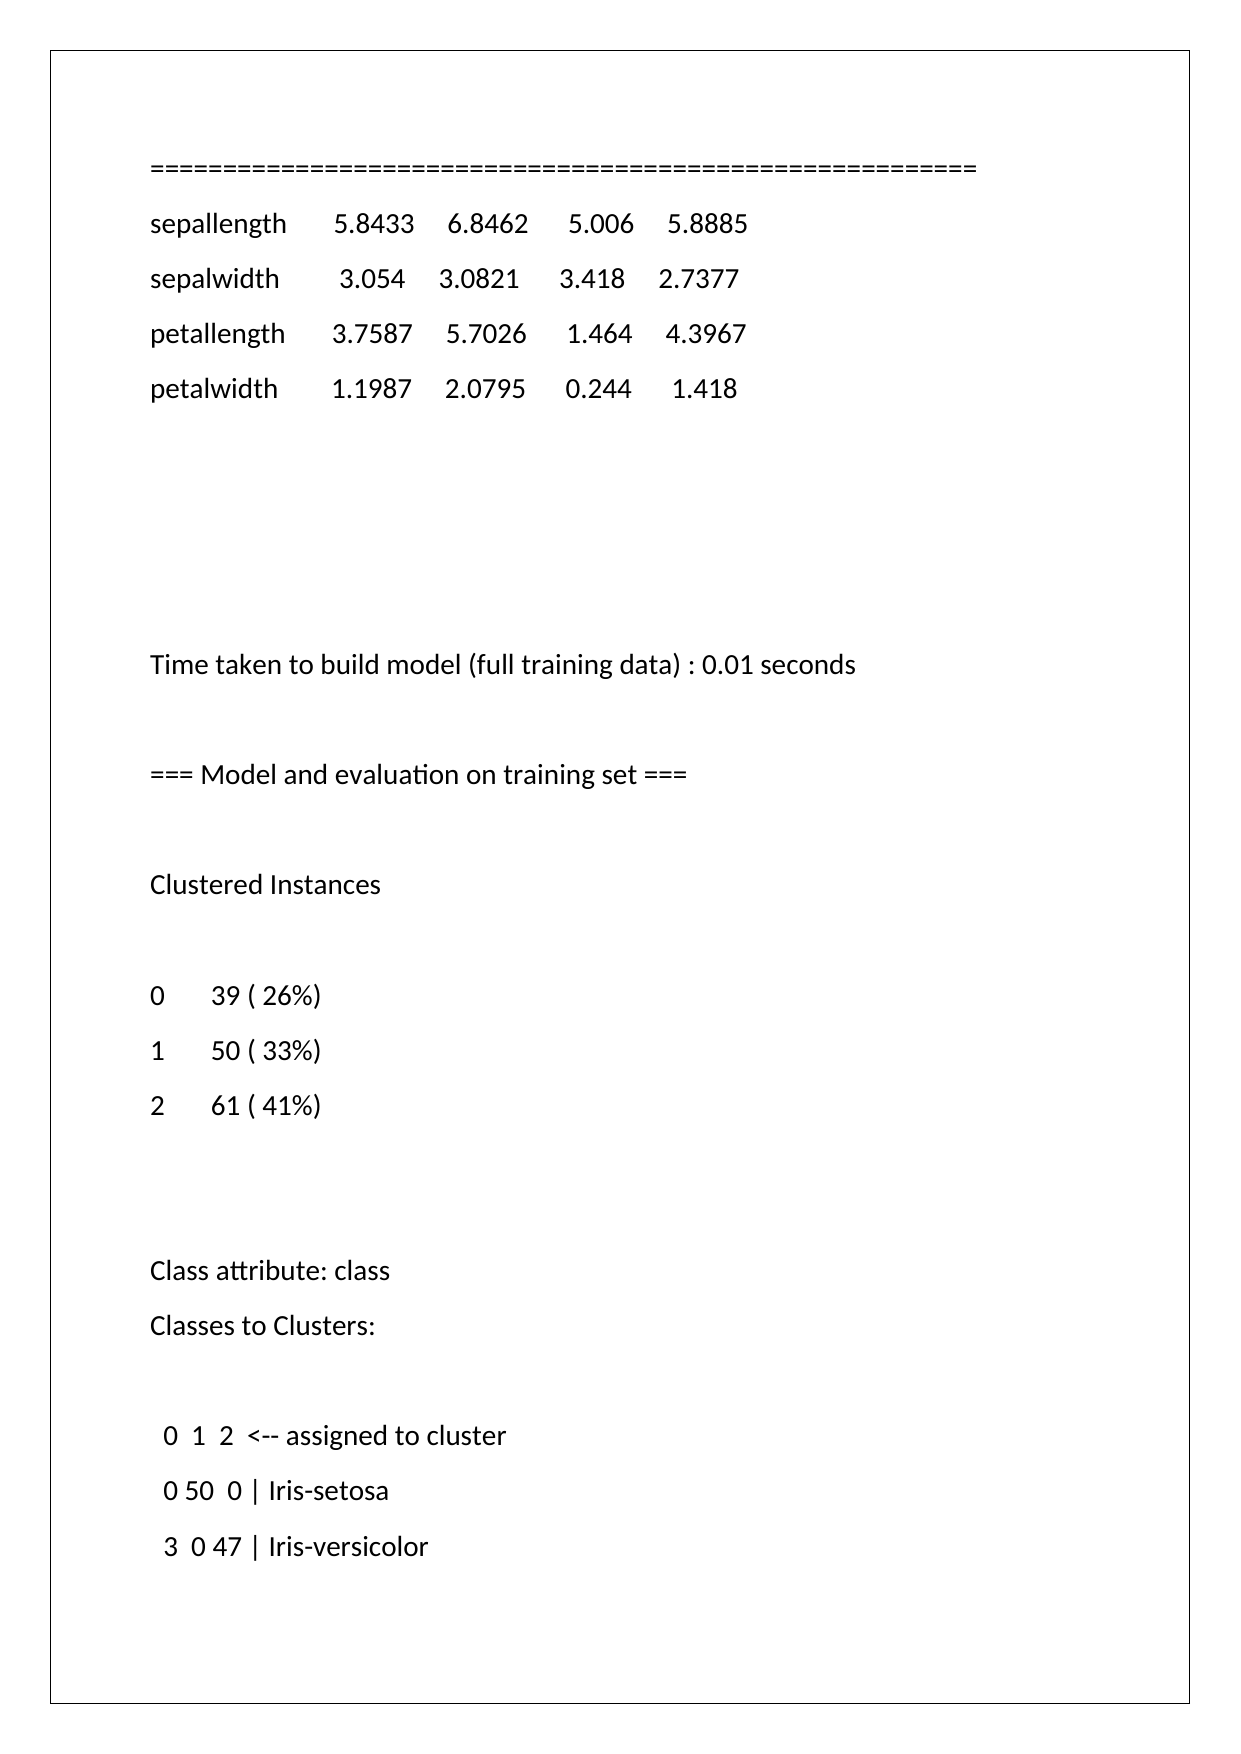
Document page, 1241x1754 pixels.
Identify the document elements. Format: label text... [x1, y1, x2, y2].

text Class attribute: class [150, 1252, 1090, 1288]
text 3 0 47 | Iris-versicolor [150, 1528, 1090, 1563]
text 0 39 ( 26%) [150, 977, 1090, 1012]
text === Model and evaluation on training set === [150, 756, 1090, 792]
text 0 50 0 | Iris-setosa [150, 1472, 1090, 1508]
text 0 1 2 <-- assigned to cluster [150, 1417, 1090, 1453]
text 2 61 ( 41%) [150, 1087, 1090, 1122]
text sepallength 5.8433 6.8462 5.006 5.8885 [150, 205, 1090, 241]
text 1 50 ( 33%) [150, 1032, 1090, 1067]
text Time taken to build model (full training data) : 0.01 seconds [150, 646, 1090, 682]
text sepalwidth 3.054 3.0821 3.418 2.7377 [150, 260, 1090, 296]
text Clustered Instances [150, 866, 1090, 902]
text petallength 3.7587 5.7026 1.464 4.3967 [150, 315, 1090, 351]
text petalwidth 1.1987 2.0795 0.244 1.418 [150, 370, 1090, 406]
text ========================================================= [150, 150, 1090, 186]
text Classes to Clusters: [150, 1307, 1090, 1343]
